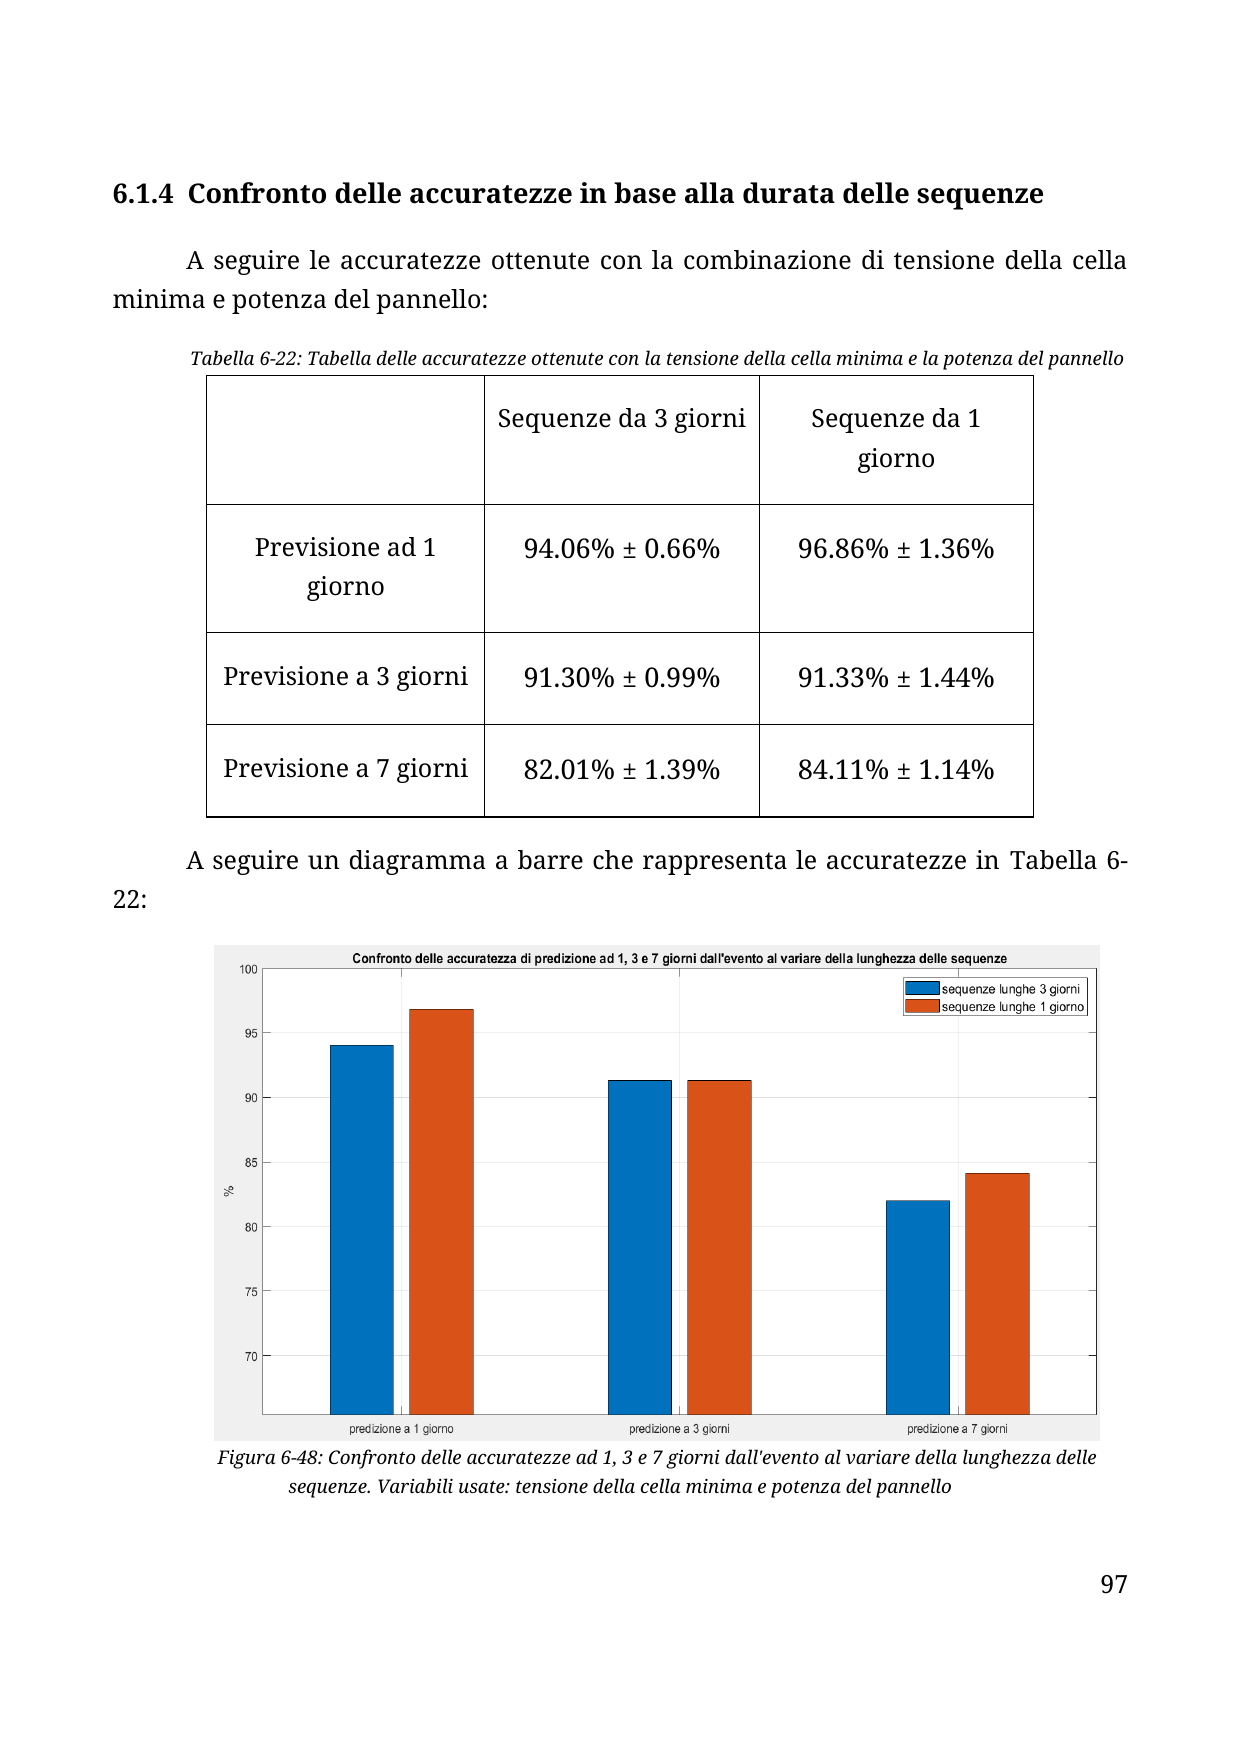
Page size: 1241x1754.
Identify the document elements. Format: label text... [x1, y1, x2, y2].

table_header [207, 376, 484, 503]
table_cell 91.30% ± 0.99% [485, 633, 759, 724]
table_cell Previsione a 3 giorni [207, 633, 484, 724]
table_cell 82.01% ± 1.39% [485, 725, 759, 816]
table_cell 91.33% ± 1.44% [760, 633, 1033, 724]
subtitle Confronto delle accuratezze in base alla durata delle sequenze [112, 175, 1128, 212]
text A seguire le accuratezze ottenute con la combinazione di tensione della cella minima e potenza del pannello: [112, 242, 1128, 316]
table_header Sequenze da 1 giorno [760, 376, 1033, 503]
table_cell 94.06% ± 0.66% [485, 505, 759, 632]
table_header Sequenze da 3 giorni [485, 376, 759, 503]
table_cell Previsione a 7 giorni [207, 725, 484, 816]
table_cell 96.86% ± 1.36% [760, 505, 1033, 632]
table_cell 84.11% ± 1.14% [760, 725, 1033, 816]
table_cell Previsione ad 1 giorno [207, 505, 484, 632]
picture [214, 945, 1100, 1441]
